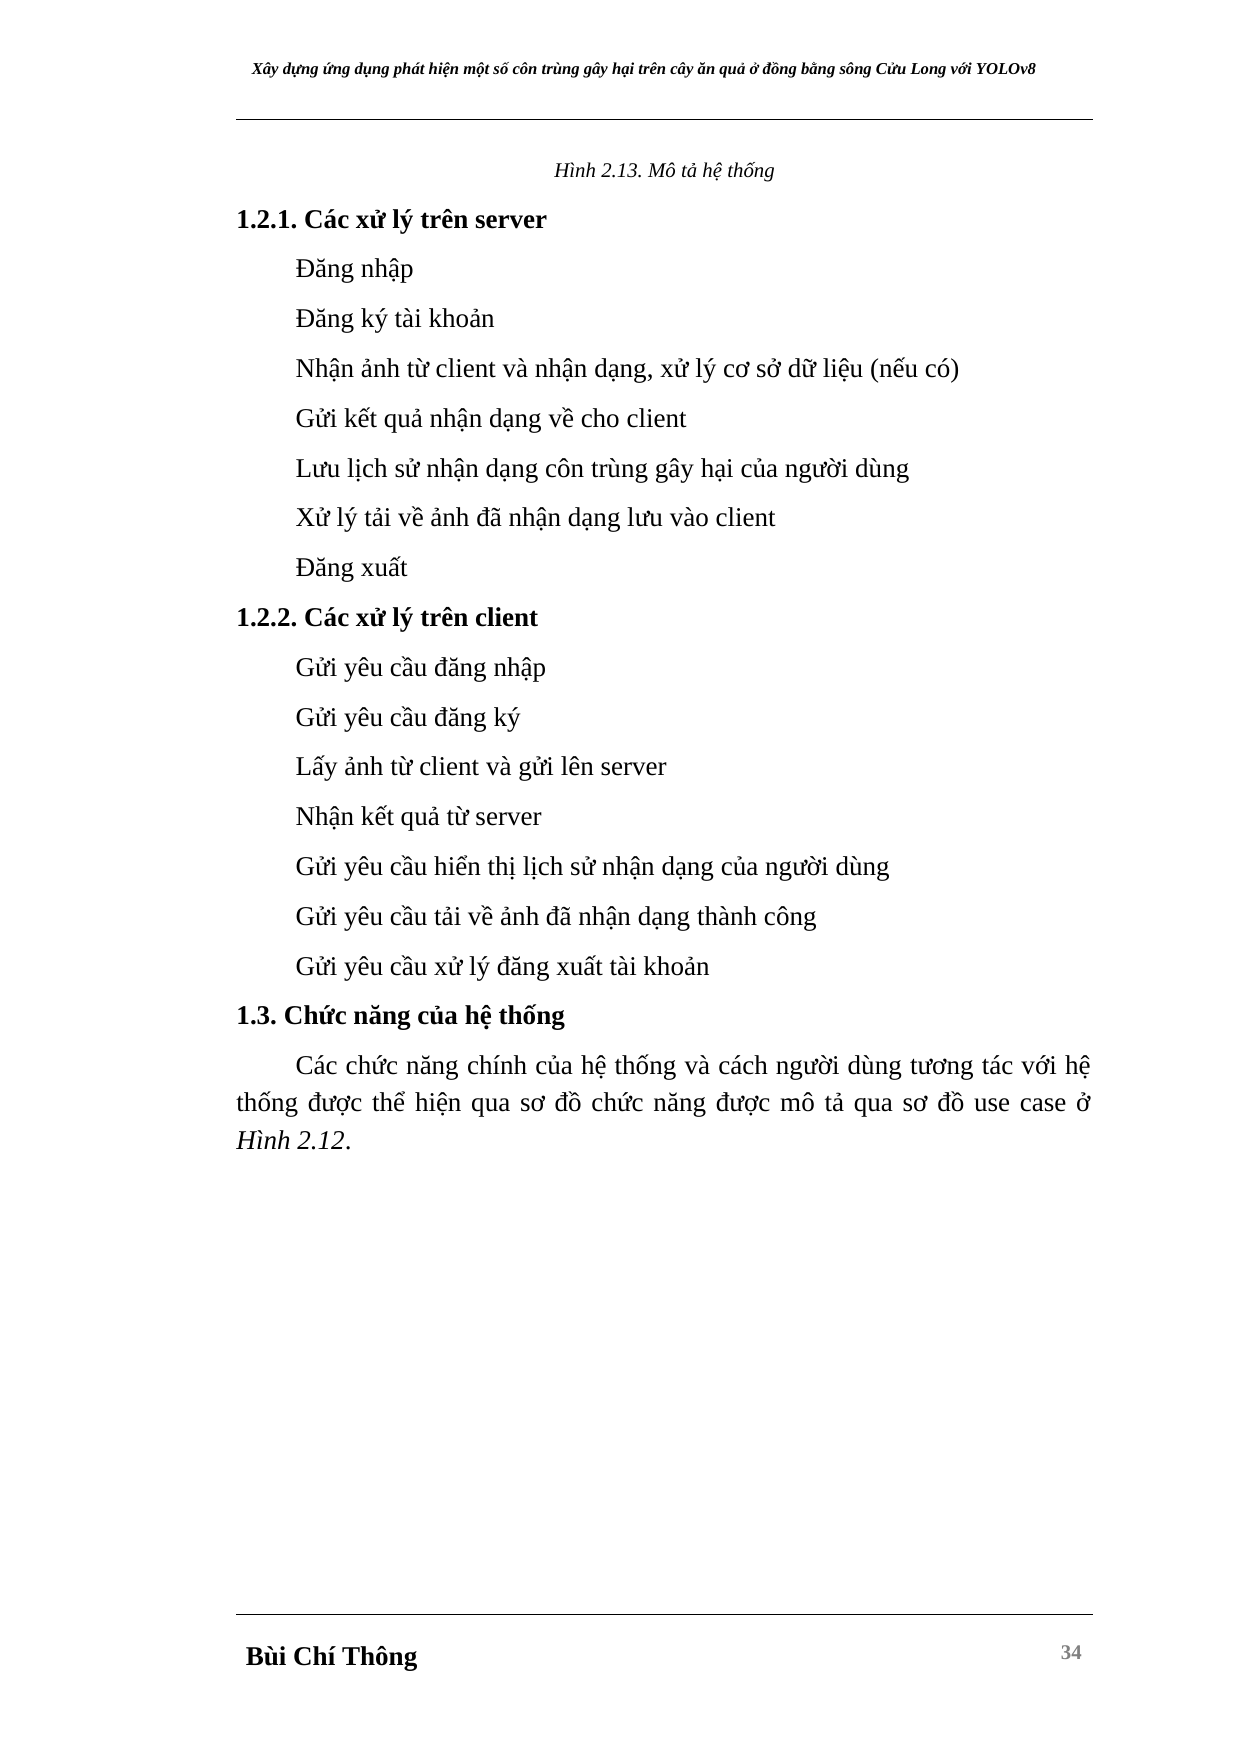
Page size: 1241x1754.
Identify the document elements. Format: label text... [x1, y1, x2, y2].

text Lấy ảnh từ client và gửi lên server [236, 750, 1092, 782]
text Xử lý tải về ảnh đã nhận dạng lưu vào client [236, 501, 1092, 533]
text Nhận kết quả từ server [236, 800, 1092, 831]
text Nhận ảnh từ client và nhận dạng, xử lý cơ sở dữ liệu (nếu có) [236, 352, 1092, 383]
text Các chức năng chính của hệ thống và cách người dùng tương tác với hệ thống được thể hiện qua sơ đồ chức năng được mô tả qua sơ đồ use case ở Hình 2.12. [236, 1049, 1092, 1155]
text Đăng nhập [236, 252, 1092, 284]
text Gửi yêu cầu hiển thị lịch sử nhận dạng của người dùng [236, 850, 1092, 881]
text Gửi yêu cầu tải về ảnh đã nhận dạng thành công [236, 900, 1092, 931]
text Gửi yêu cầu xử lý đăng xuất tài khoản [236, 949, 1092, 981]
subtitle Chức năng của hệ thống [236, 999, 1092, 1031]
text Đăng xuất [236, 551, 1092, 582]
subtitle Các xử lý trên client [236, 601, 1092, 632]
text Lưu lịch sử nhận dạng côn trùng gây hại của người dùng [236, 452, 1092, 483]
text Gửi yêu cầu đăng ký [236, 701, 1092, 732]
text Gửi yêu cầu đăng nhập [236, 651, 1092, 682]
text Gửi kết quả nhận dạng về cho client [236, 402, 1092, 433]
subtitle Các xử lý trên server [236, 203, 1092, 234]
text Đăng ký tài khoản [236, 302, 1092, 333]
